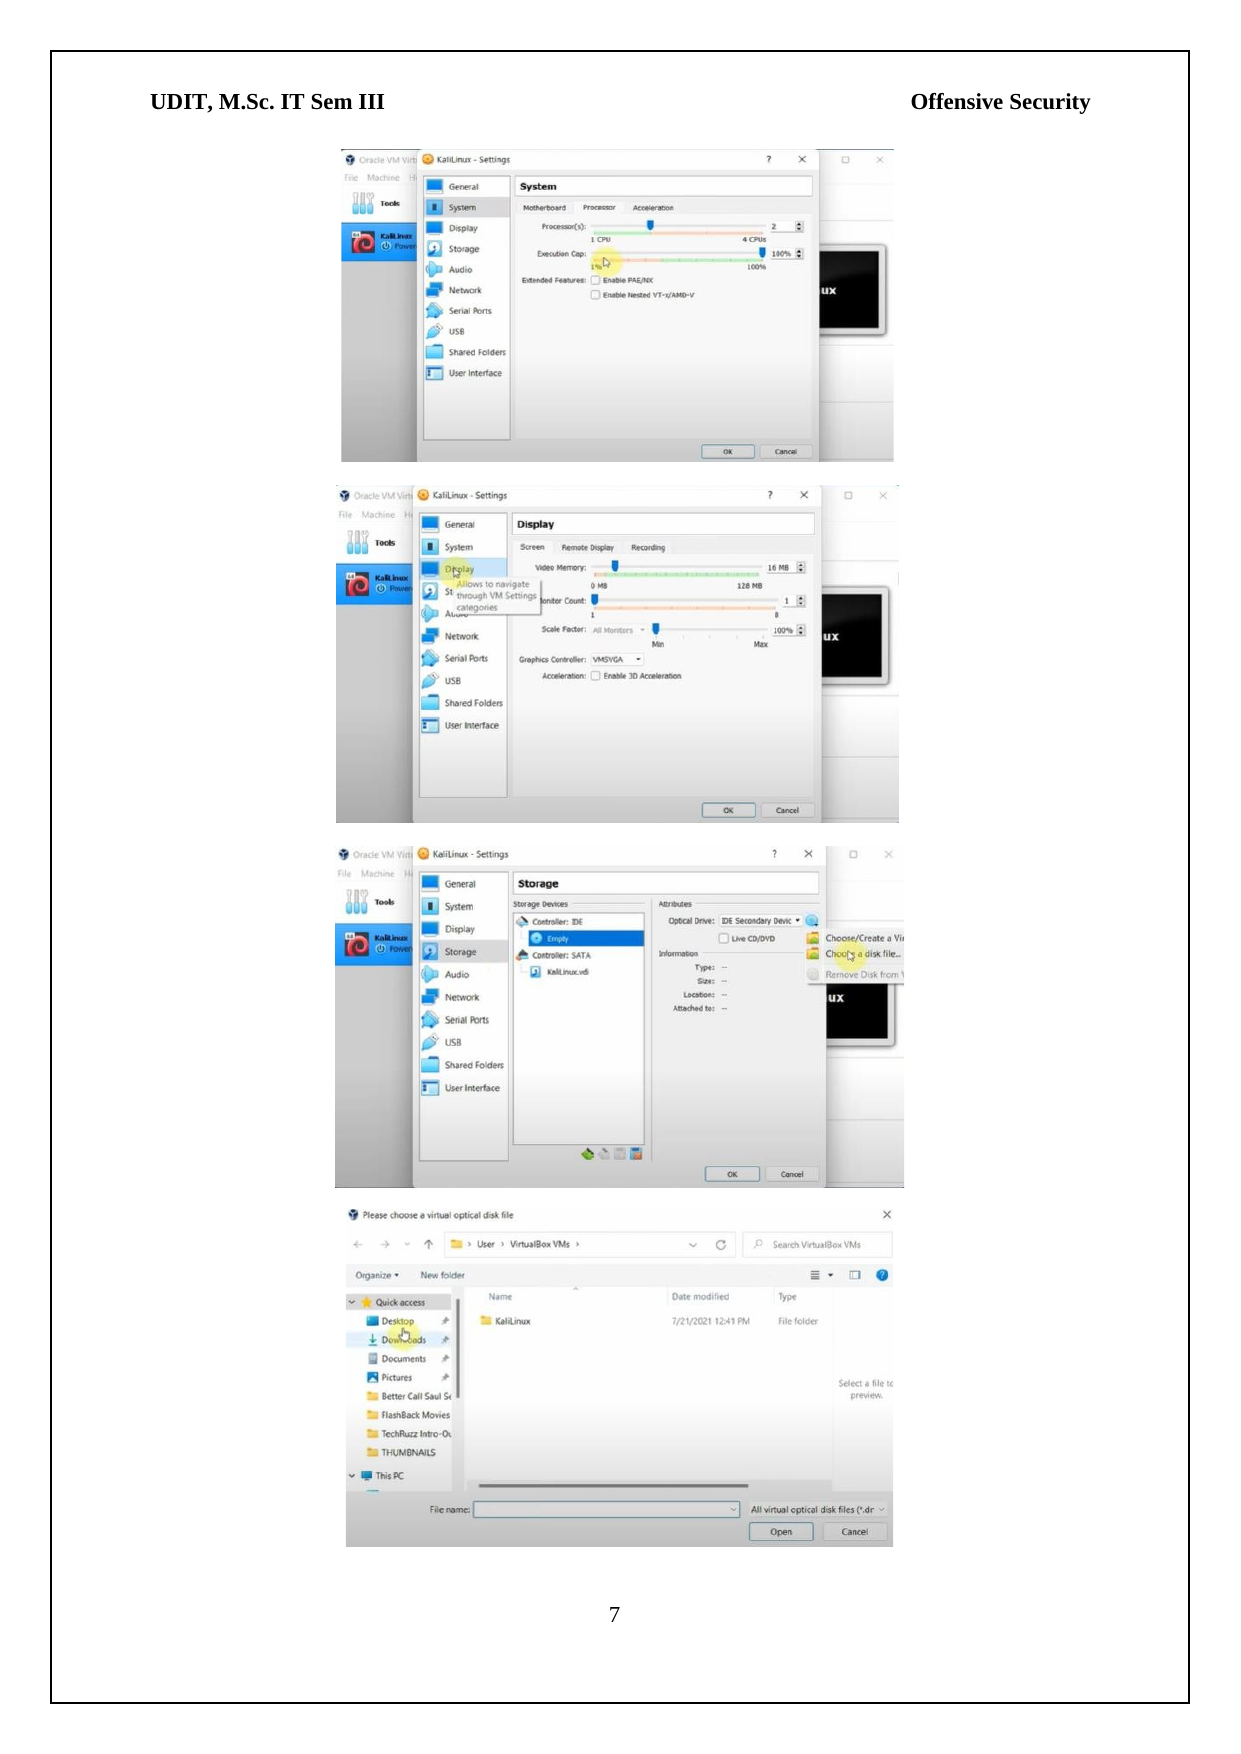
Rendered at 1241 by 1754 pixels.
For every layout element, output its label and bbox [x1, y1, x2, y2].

picture [345, 1209, 894, 1547]
picture [336, 485, 899, 823]
picture [335, 846, 905, 1188]
picture [341, 149, 894, 462]
